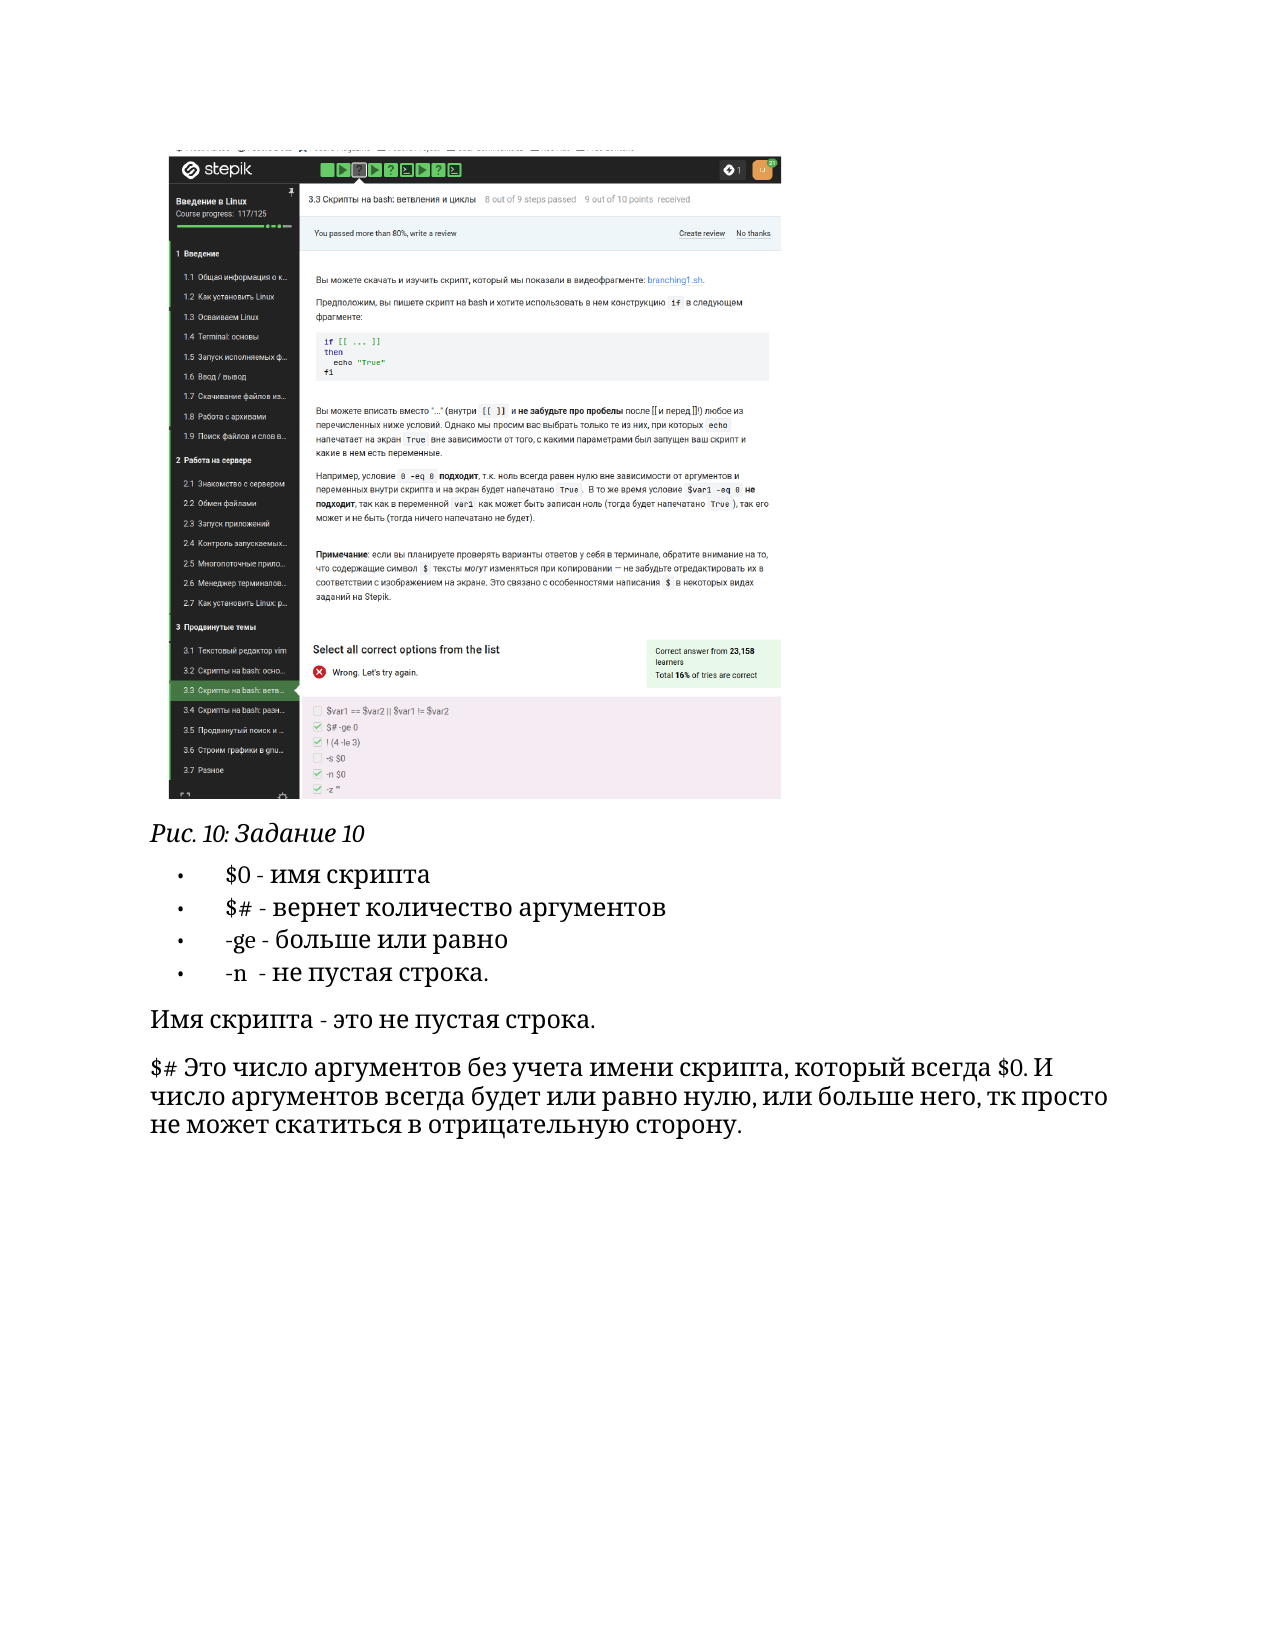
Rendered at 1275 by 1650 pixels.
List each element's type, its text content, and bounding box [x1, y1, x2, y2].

list $0 - имя скрипта [175, 861, 1125, 890]
text Рис. 10: Задание 10 [150, 820, 1125, 849]
text $# Это число аргументов без учета имени скрипта, который всегда $0. И число аргументов всегда будет или равно нулю, или больше него, тк просто не может скатиться в отрицательную сторону. [150, 1054, 1125, 1140]
list $# - вернет количество аргументов [175, 894, 1125, 922]
picture [168, 150, 782, 799]
list -ge - больше или равно [175, 926, 1125, 955]
text Имя скрипта - это не пустая строка. [150, 1006, 1125, 1035]
list -n - не пустая строка. [175, 959, 1125, 987]
